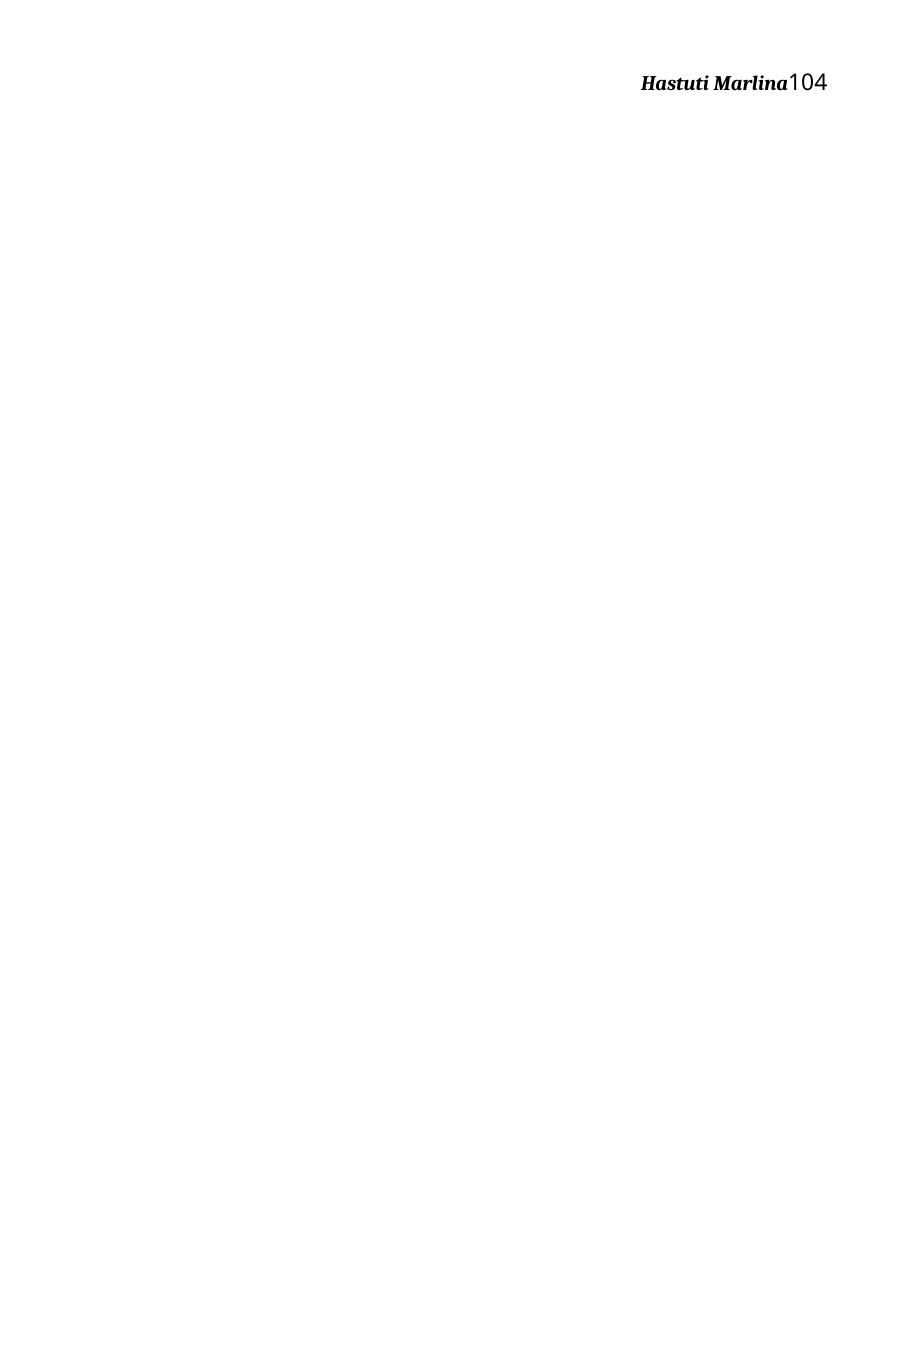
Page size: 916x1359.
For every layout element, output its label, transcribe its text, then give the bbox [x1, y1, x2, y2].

text Hastuti Marlina104 [123, 69, 827, 96]
